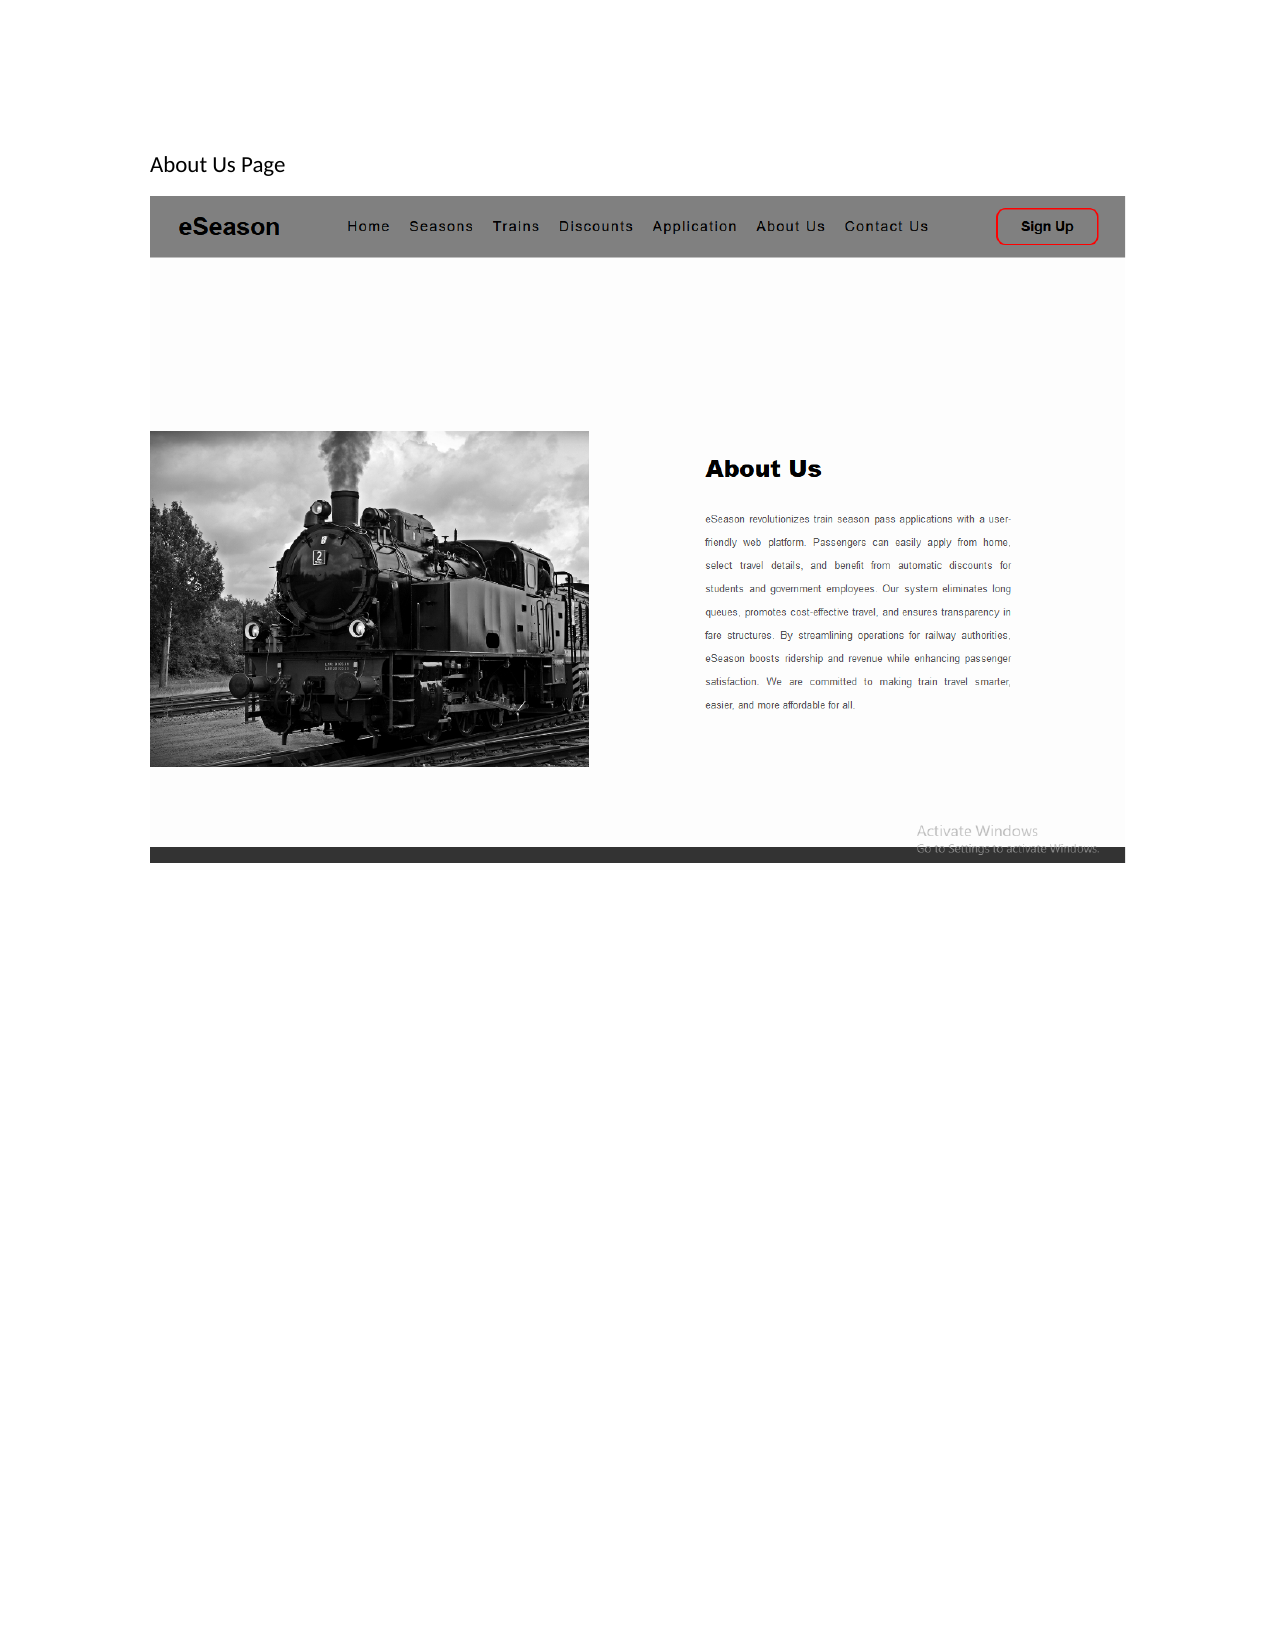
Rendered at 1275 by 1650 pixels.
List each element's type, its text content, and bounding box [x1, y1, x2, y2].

text About Us Page [150, 150, 1125, 178]
picture [150, 196, 1125, 863]
